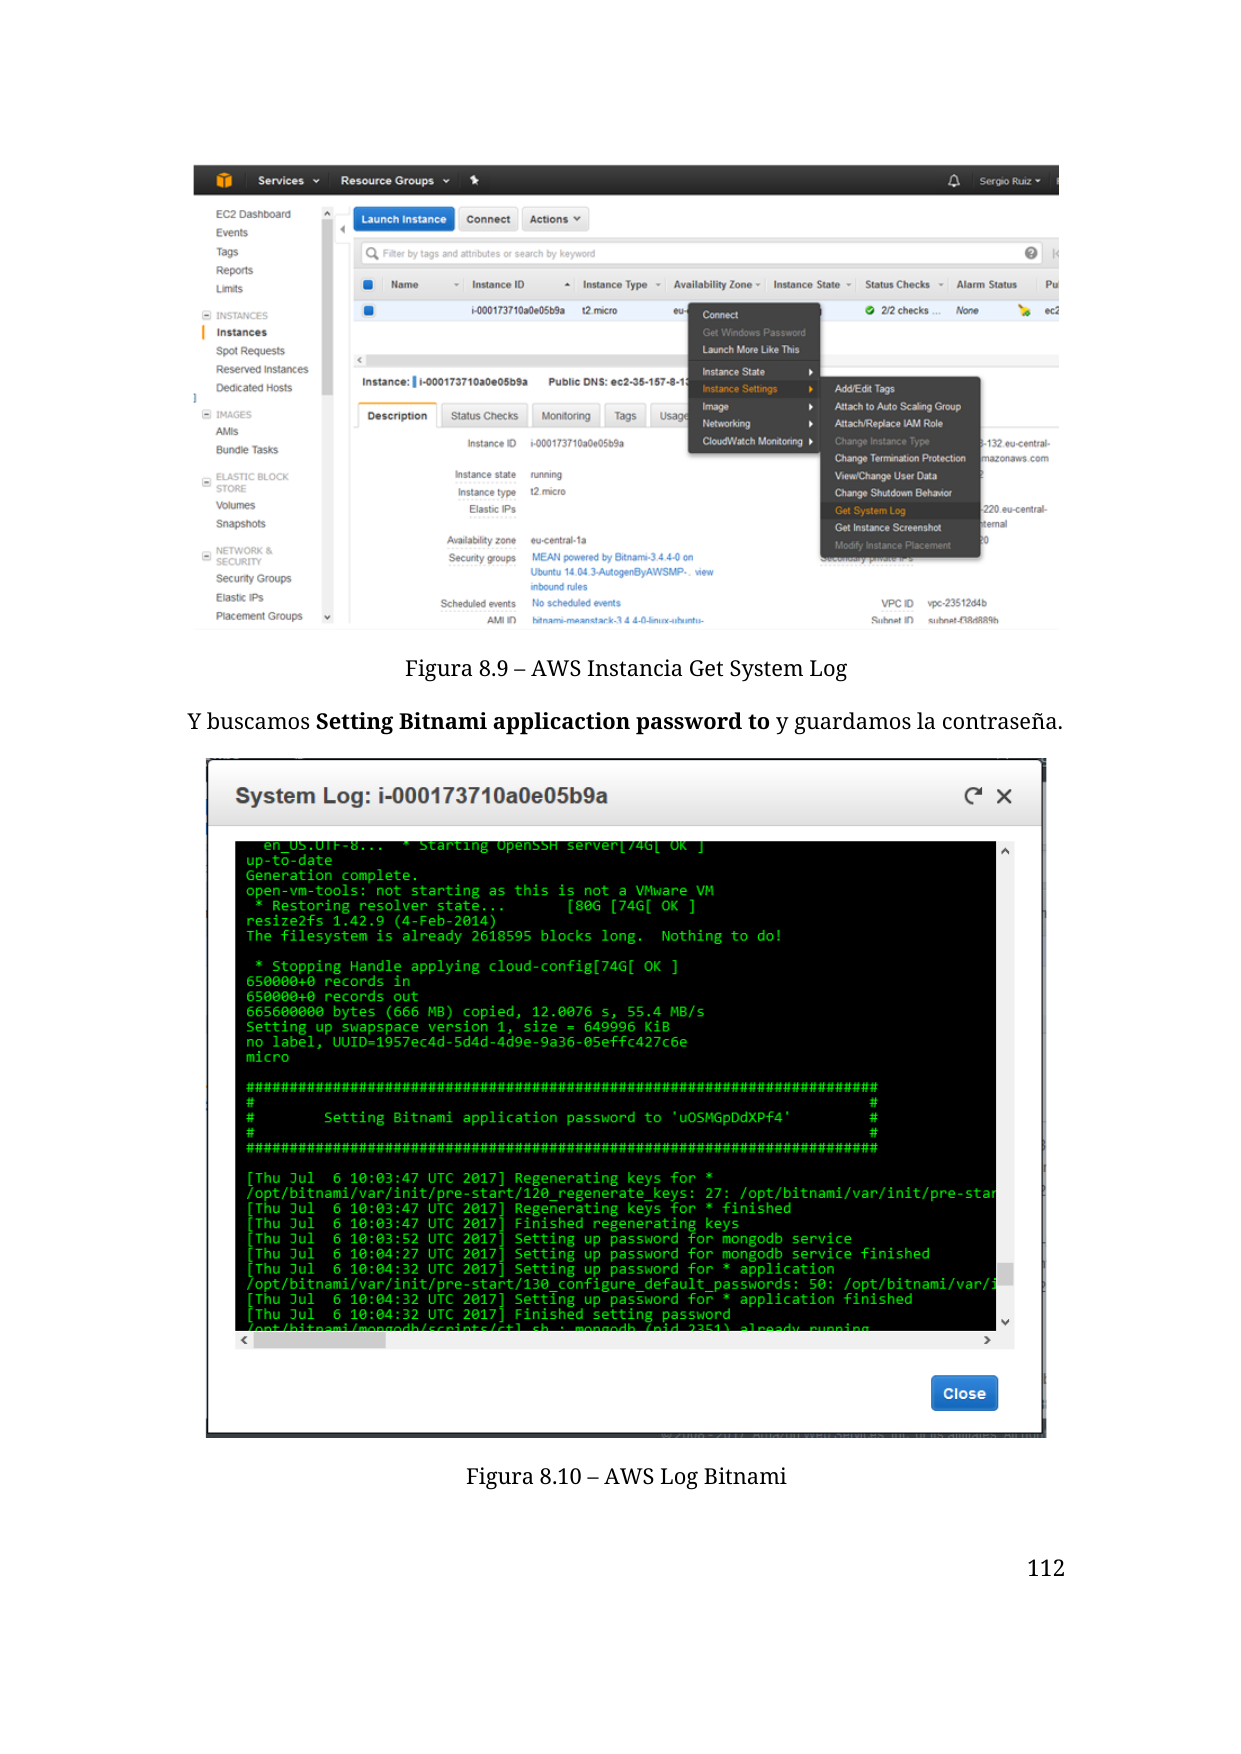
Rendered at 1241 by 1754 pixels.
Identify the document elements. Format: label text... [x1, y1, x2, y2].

text Figura 8.9 – AWS Instancia Get System Log [187, 653, 1065, 683]
text Figura 8.10 – AWS Log Bitnami [187, 1461, 1065, 1491]
text Y buscamos Setting Bitnami applicaction password to y guardamos la contraseña. [187, 706, 1065, 735]
picture [193, 164, 1059, 630]
picture [205, 758, 1047, 1438]
